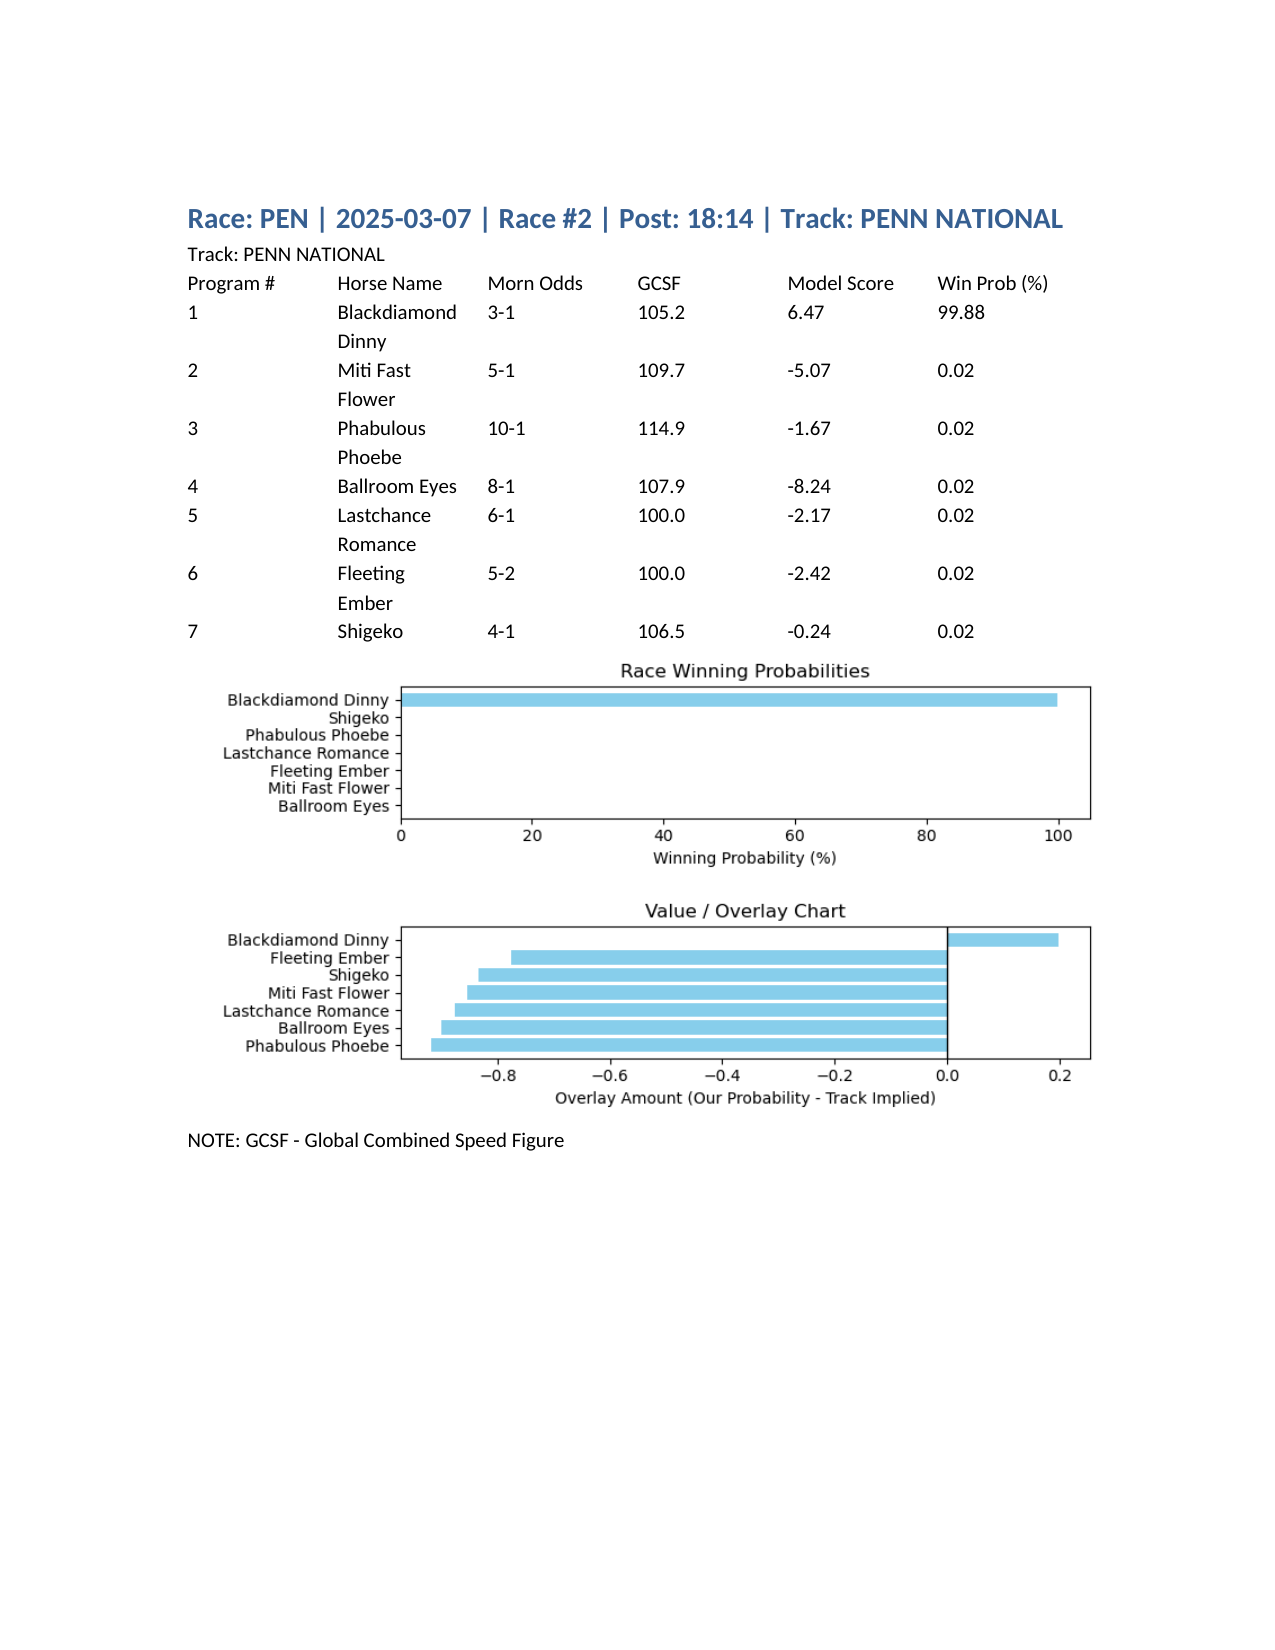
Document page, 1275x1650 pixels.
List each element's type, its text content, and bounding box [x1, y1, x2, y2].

text Track: PENN NATIONAL [187, 241, 1087, 266]
text NOTE: GCSF - Global Combined Speed Figure [187, 1128, 1087, 1153]
picture [206, 647, 1107, 884]
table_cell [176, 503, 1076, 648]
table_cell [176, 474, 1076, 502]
subtitle Race: PEN | 2025-03-07 | Race #2 | Post: 18:14 | Track: PENN NATIONAL [187, 200, 1087, 236]
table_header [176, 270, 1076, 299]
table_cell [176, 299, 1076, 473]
picture [206, 887, 1107, 1124]
